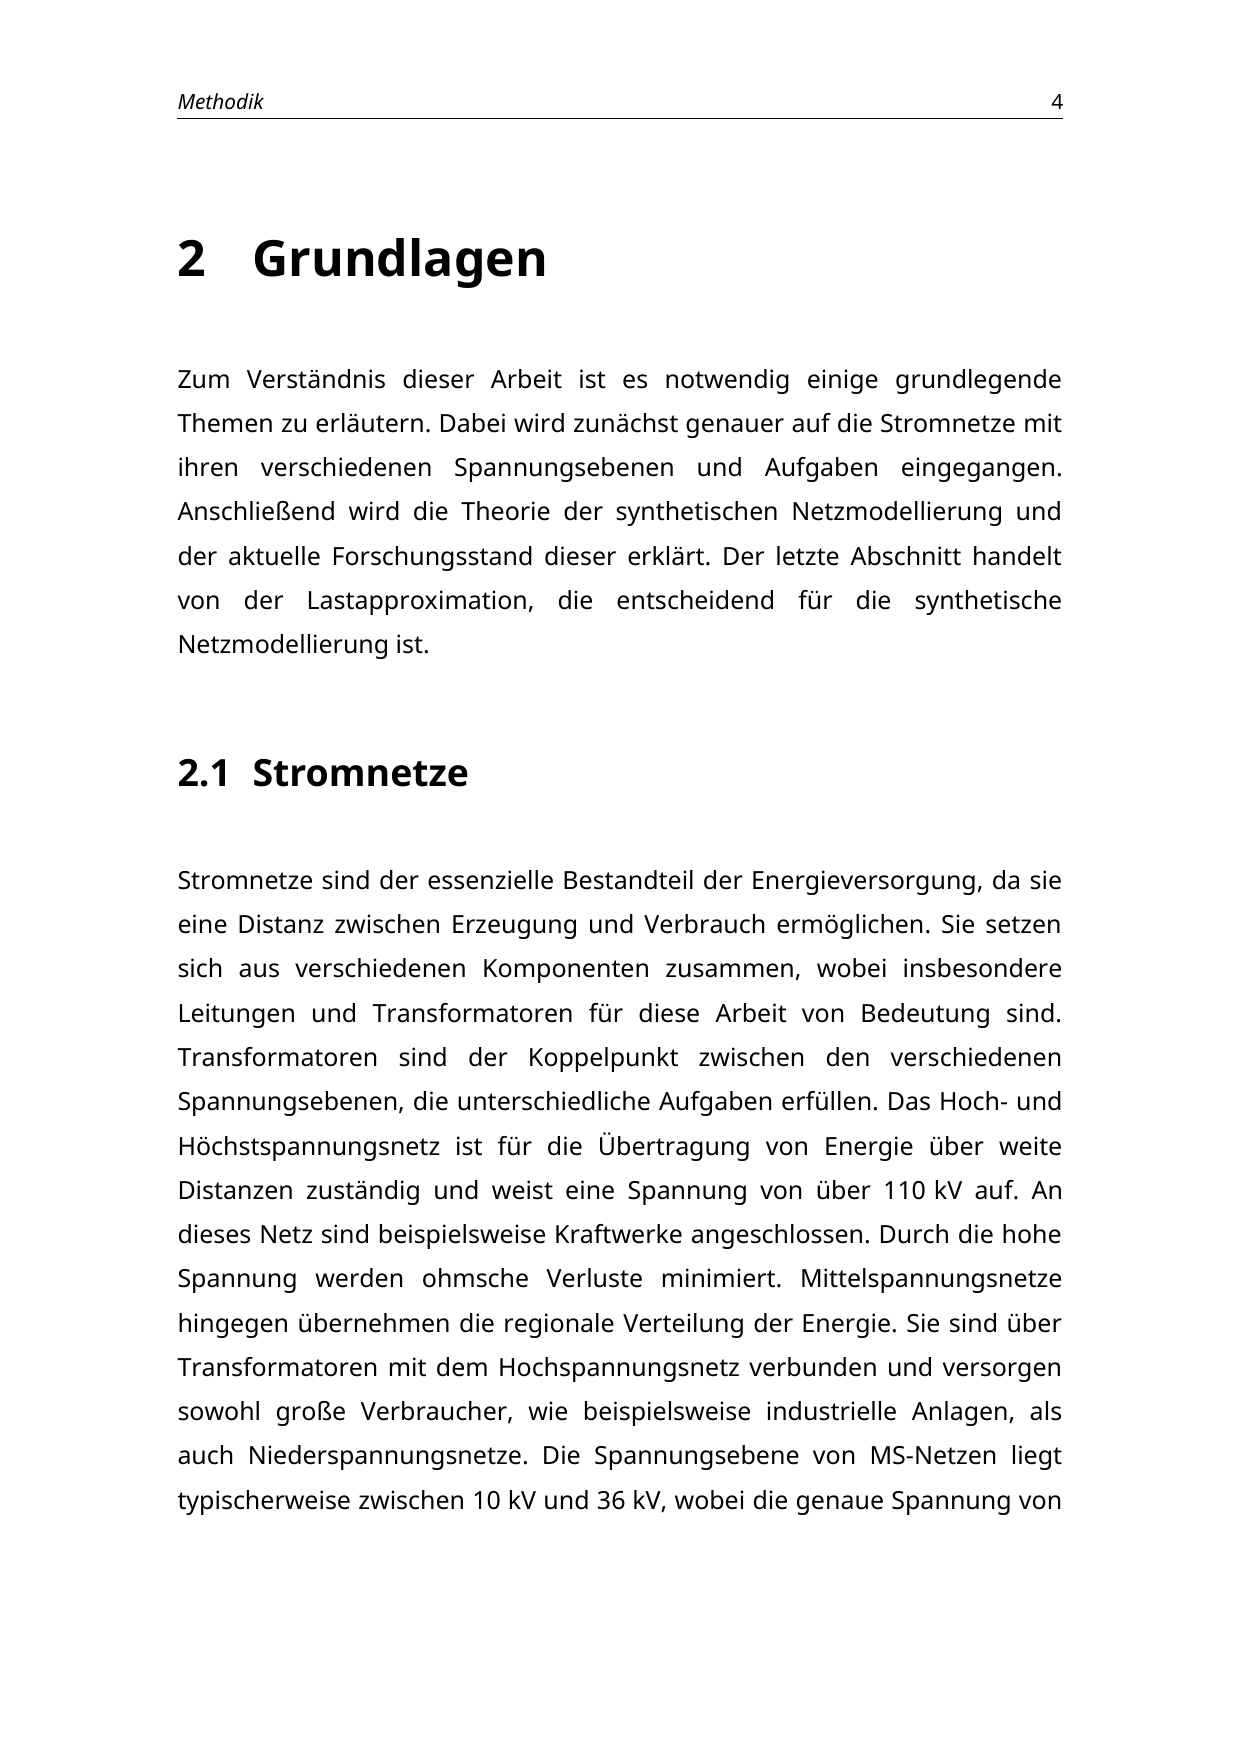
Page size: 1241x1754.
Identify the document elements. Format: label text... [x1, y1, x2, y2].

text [177, 862, 1063, 1516]
text Zum Verständnis dieser Arbeit ist es notwendig einige grundlegende Themen zu erläutern. Dabei wird zunächst genauer auf die Stromnetze mit ihren verschiedenen Spannungsebenen und Aufgaben eingegangen. Anschließend wird die Theorie der synthetischen Netzmodellierung und der aktuelle Forschungsstand dieser erklärt. Der letzte Abschnitt handelt von der Lastapproximation, die entscheidend für die synthetische Netzmodellierung ist. [177, 361, 1063, 661]
subtitle Grundlagen [177, 223, 1063, 291]
subtitle Stromnetze [177, 746, 1063, 797]
